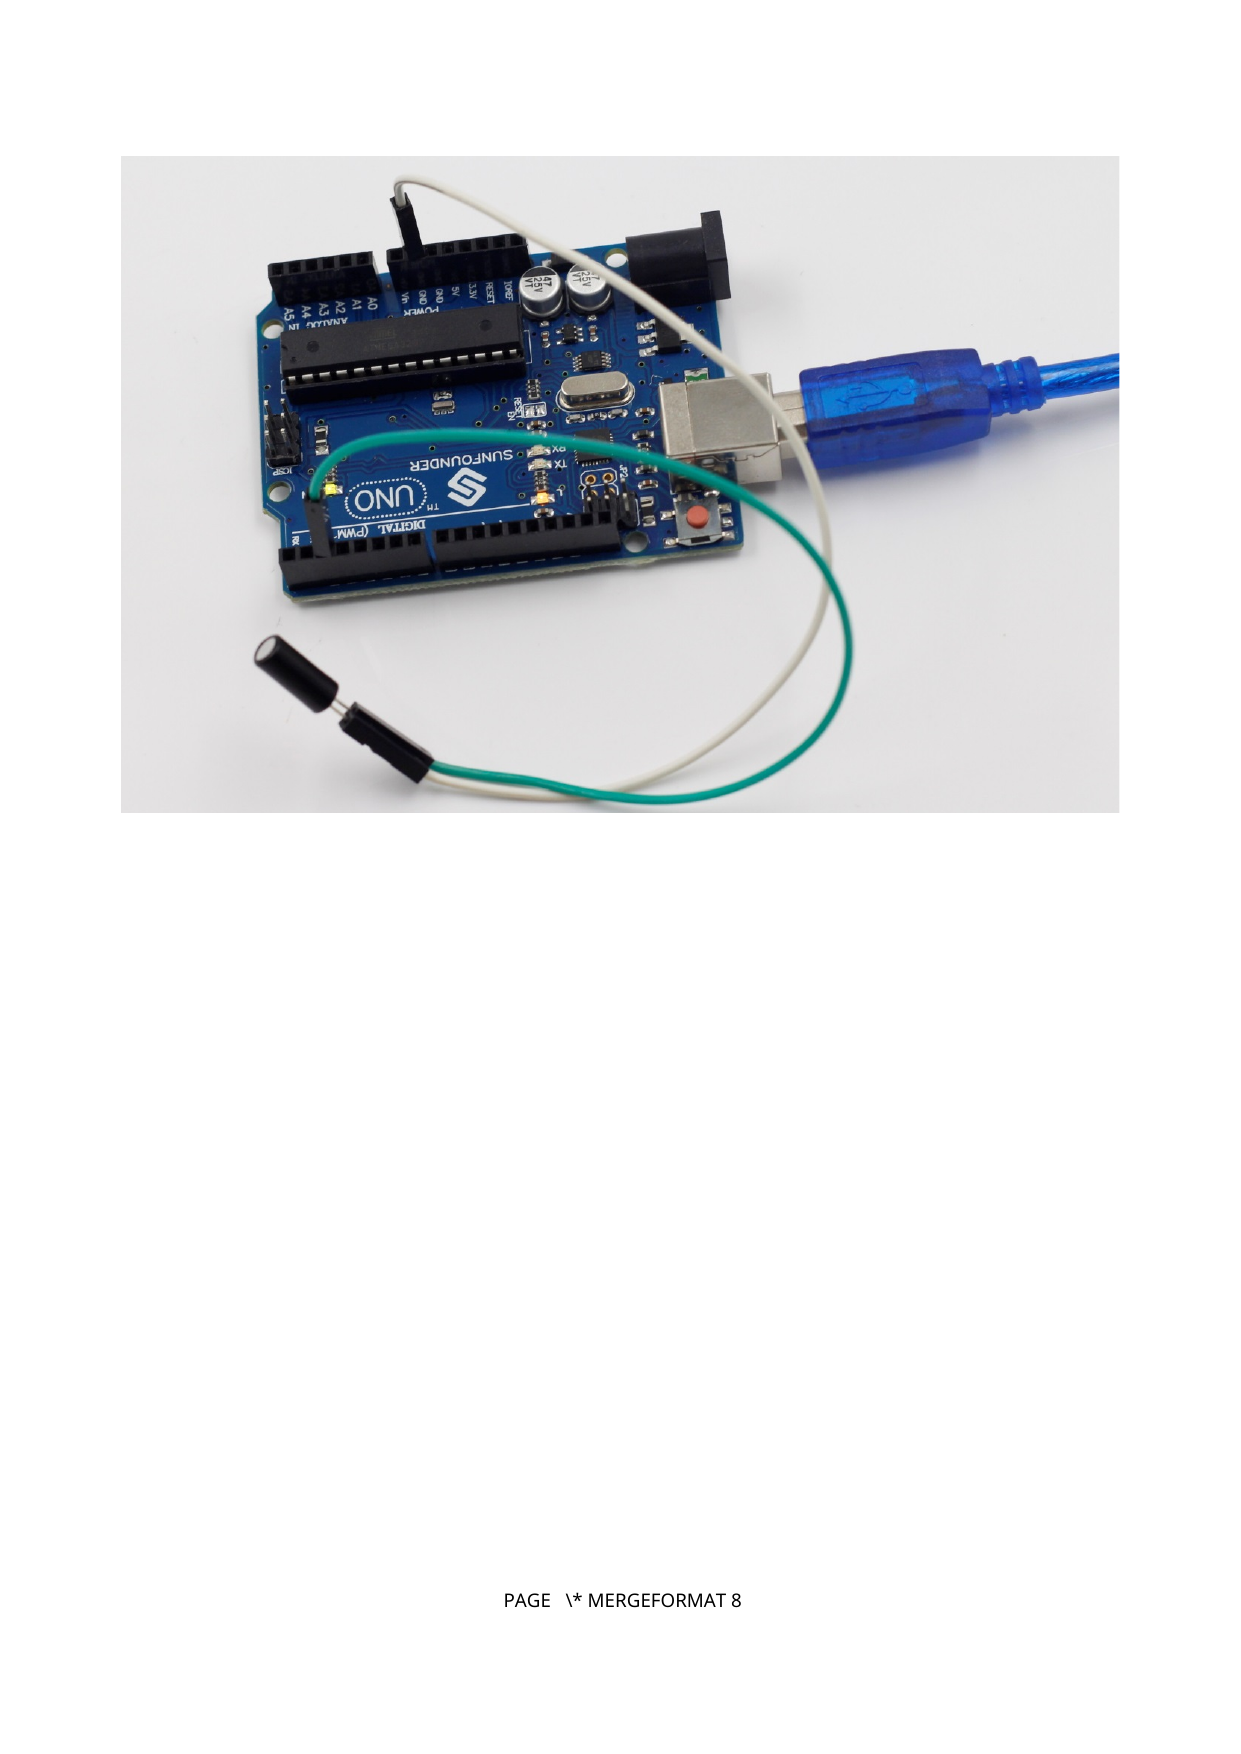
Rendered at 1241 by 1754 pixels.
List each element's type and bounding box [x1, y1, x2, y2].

picture [121, 156, 1120, 813]
